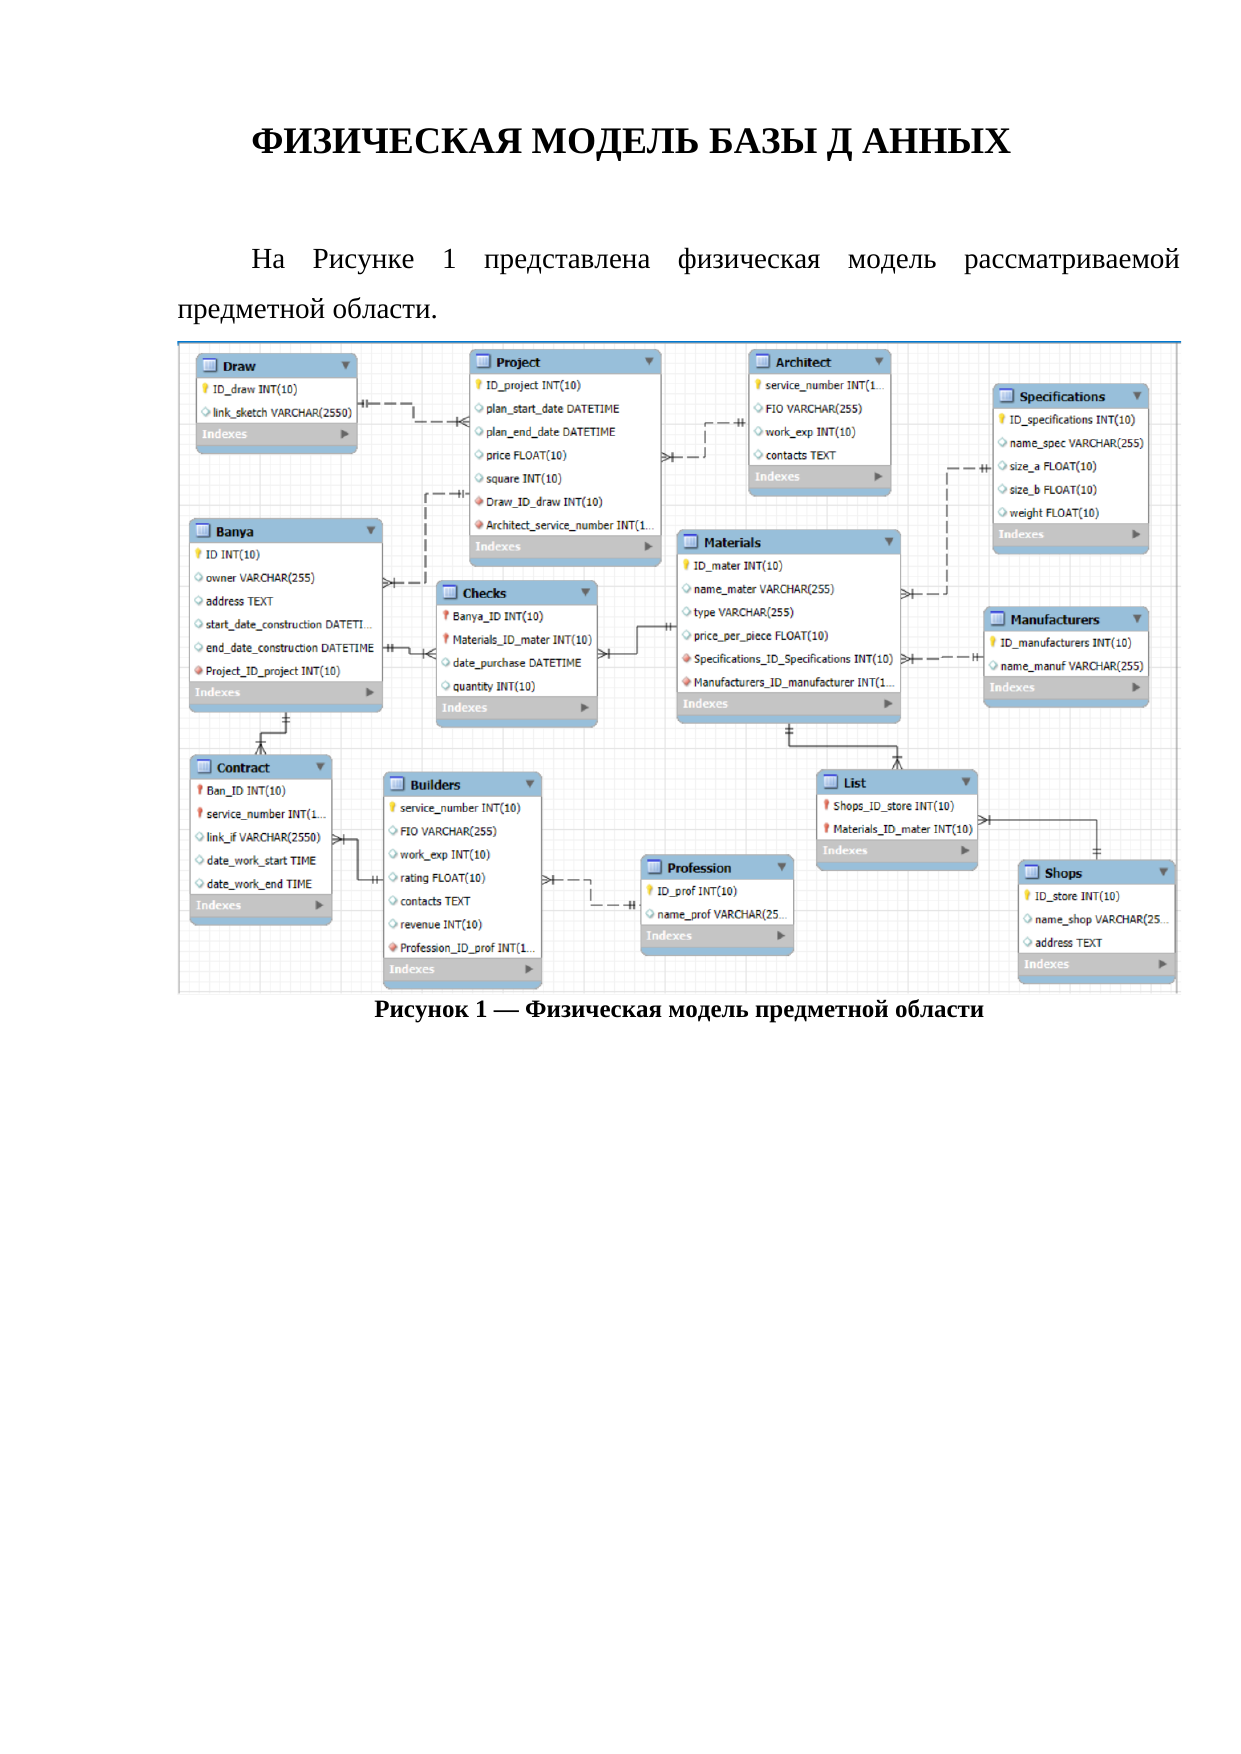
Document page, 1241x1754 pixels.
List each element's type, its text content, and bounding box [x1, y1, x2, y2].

text физическая модель базы д анных [251, 118, 1181, 161]
text На Рисунке 1 представлена физическая модель рассматриваемой предметной области. [177, 241, 1181, 325]
text Рисунок 1 — Физическая модель предметной области [177, 995, 1181, 1023]
picture [177, 341, 1182, 995]
